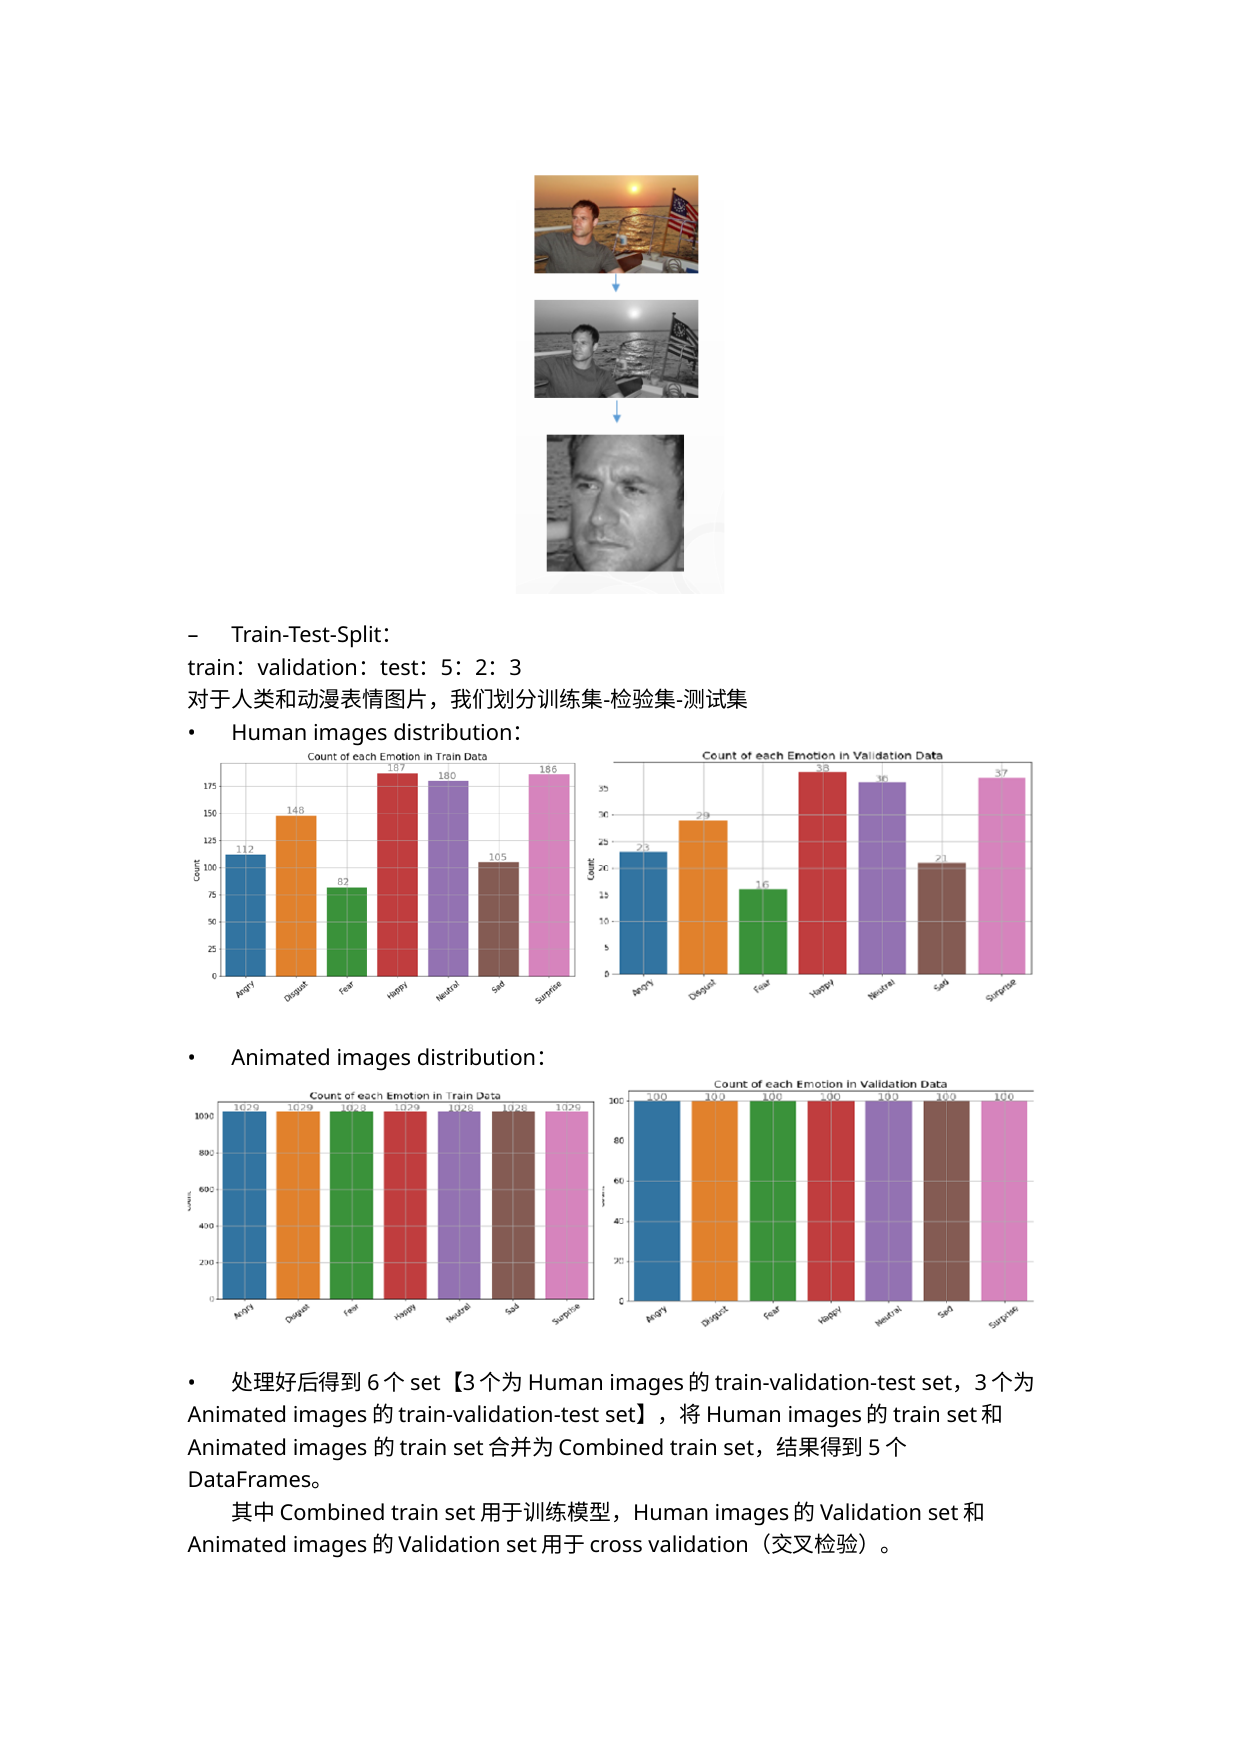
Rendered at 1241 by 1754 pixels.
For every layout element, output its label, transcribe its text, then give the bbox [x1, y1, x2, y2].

picture [187, 747, 1044, 1009]
picture [187, 1072, 1044, 1333]
text • Human images distribution： [187, 714, 1053, 747]
text 其中Combined train set用于训练模型，Human images的Validation set和Animated images的Validation set用于cross validation（交叉检验）。 [187, 1494, 1053, 1559]
picture [515, 162, 725, 594]
text 对于人类和动漫表情图片，我们划分训练集-检验集-测试集 [187, 682, 1053, 714]
text • 处理好后得到6个set【3个为Human images的train-validation-test set，3个为Animated images的train-validation-test set】，将Human images的train set和Animated images 的train set合并为Combined train set，结果得到5个DataFrames。 [187, 1364, 1053, 1494]
text train：validation：test：5：2：3 [187, 649, 1053, 682]
text – Train-Test-Split： [187, 617, 1053, 649]
text • Animated images distribution： [187, 1039, 1053, 1072]
